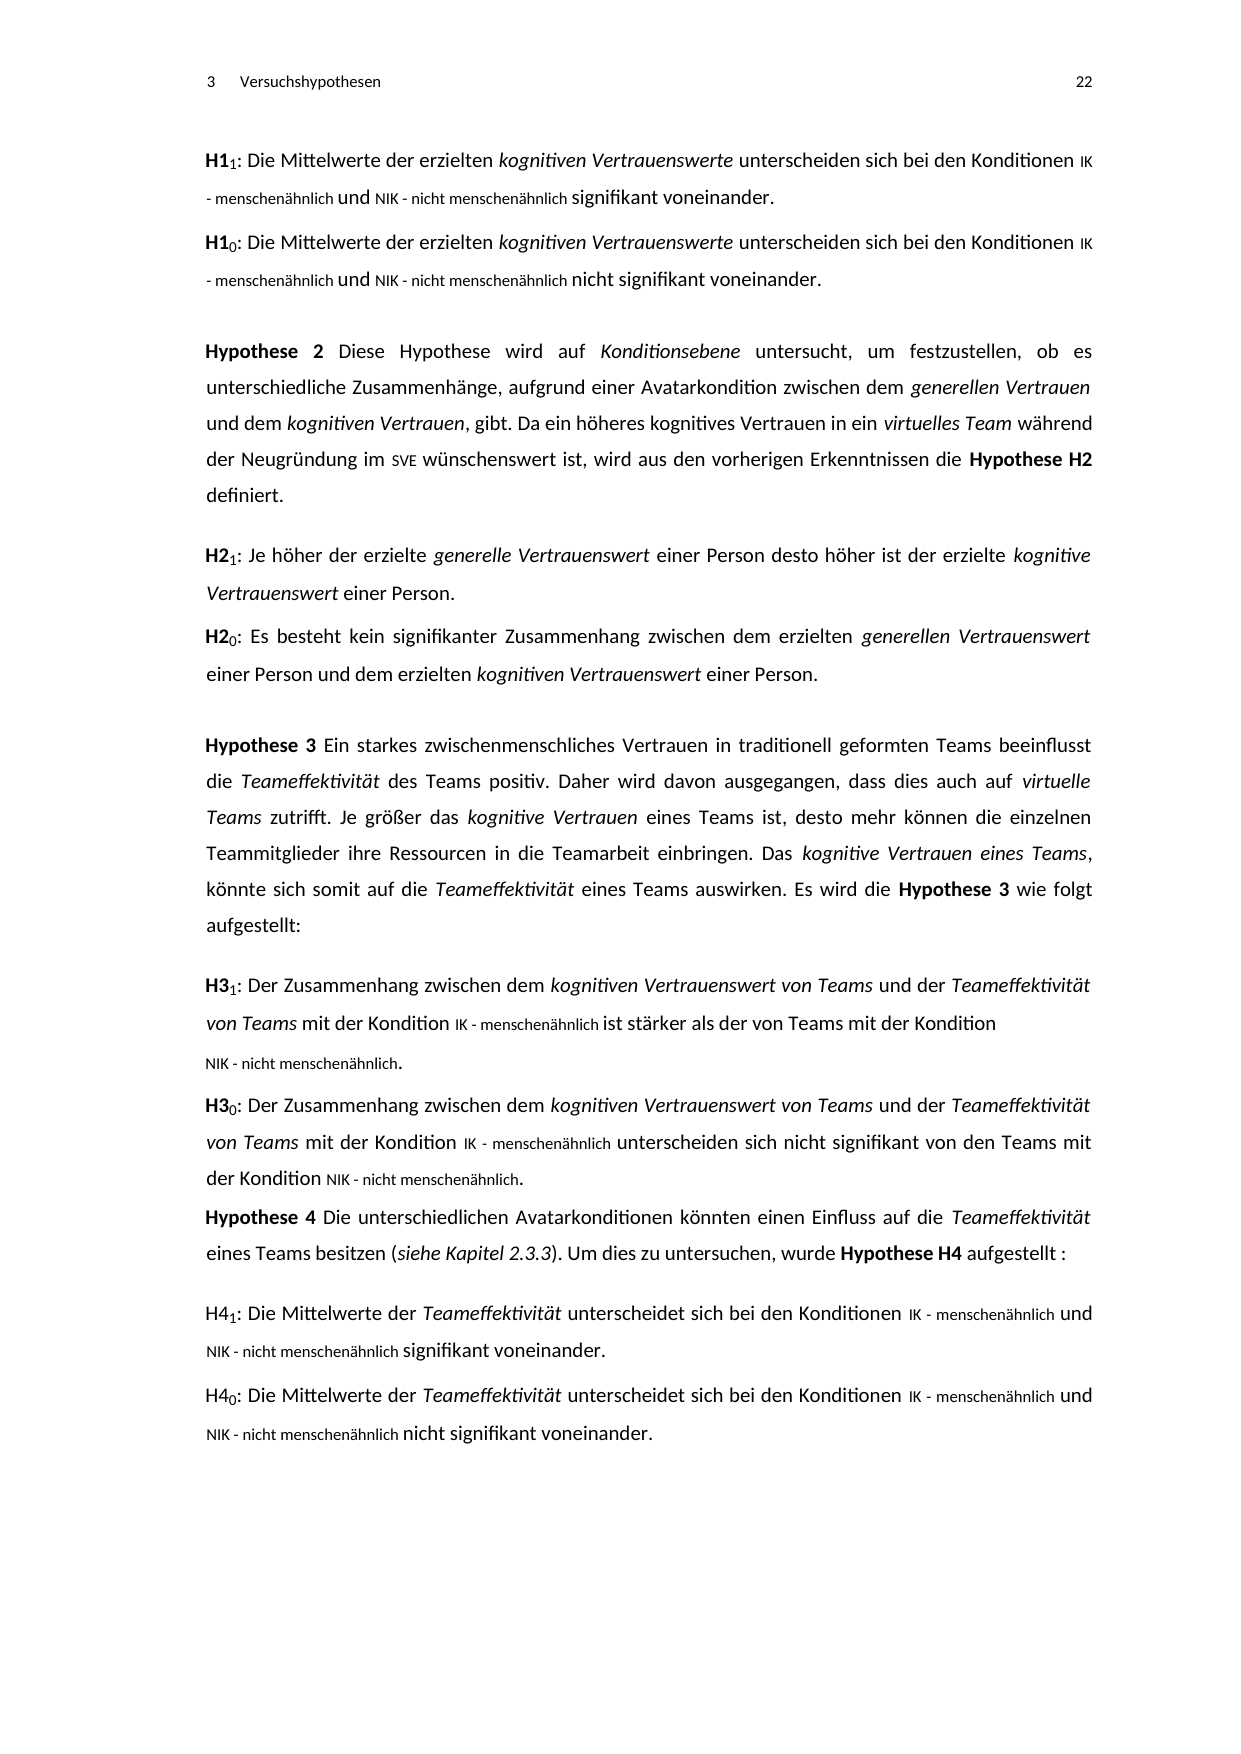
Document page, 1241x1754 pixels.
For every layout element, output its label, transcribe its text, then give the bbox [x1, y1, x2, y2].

text H41: Die Mittelwerte der Teameffektivität unterscheidet sich bei den Konditionen IK - menschenähnlich und NIK - nicht menschenähnlich signifikant voneinander. [205, 1295, 1093, 1363]
text H10: Die Mittelwerte der erzielten kognitiven Vertrauenswerte unterscheiden sich bei den Konditionen IK - menschenähnlich und NIK - nicht menschenähnlich nicht signifikant voneinander. [205, 224, 1093, 292]
text NIK - nicht menschenähnlich. [205, 1049, 1093, 1074]
text H30: Der Zusammenhang zwischen dem kognitiven Vertrauenswert von Teams und der Teameffektivität von Teams mit der Kondition IK - menschenähnlich unterscheiden sich nicht signifikant von den Teams mit der Kondition NIK - nicht menschenähnlich. [205, 1087, 1093, 1191]
text H31: Der Zusammenhang zwischen dem kognitiven Vertrauenswert von Teams und der Teameffektivität von Teams mit der Kondition IK - menschenähnlich ist stärker als der von Teams mit der Kondition [205, 967, 1093, 1035]
text Hypothese 3 Ein starkes zwischenmenschliches Vertrauen in traditionell geformten Teams beeinflusst die Teameffektivität des Teams positiv. Daher wird davon ausgegangen, dass dies auch auf virtuelle Teams zutrifft. Je größer das kognitive Vertrauen eines Teams ist, desto mehr können die einzelnen Teammitglieder ihre Ressourcen in die Teamarbeit einbringen. Das kognitive Vertrauen eines Teams, könnte sich somit auf die Teameffektivität eines Teams auswirken. Es wird die Hypothese 3 wie folgt aufgestellt: [205, 732, 1093, 938]
text H11: Die Mittelwerte der erzielten kognitiven Vertrauenswerte unterscheiden sich bei den Konditionen IK - menschenähnlich und NIK - nicht menschenähnlich signifikant voneinander. [205, 142, 1093, 209]
text H20: Es besteht kein signifikanter Zusammenhang zwischen dem erzielten generellen Vertrauenswert einer Person und dem erzielten kognitiven Vertrauenswert einer Person. [205, 618, 1093, 686]
text Hypothese 2 Diese Hypothese wird auf Konditionsebene untersucht, um festzustellen, ob es unterschiedliche Zusammenhänge, aufgrund einer Avatarkondition zwischen dem generellen Vertrauen und dem kognitiven Vertrauen, gibt. Da ein höheres kognitives Vertrauen in ein virtuelles Team während der Neugründung im SVE wünschenswert ist, wird aus den vorherigen Erkenntnissen die Hypothese H2 definiert. [205, 338, 1093, 508]
text Hypothese 4 Die unterschiedlichen Avatarkonditionen könnten einen Einfluss auf die Teameffektivität eines Teams besitzen (siehe Kapitel 2.3.3). Um dies zu untersuchen, wurde Hypothese H4 aufgestellt : [205, 1204, 1093, 1266]
text H21: Je höher der erzielte generelle Vertrauenswert einer Person desto höher ist der erzielte kognitive Vertrauenswert einer Person. [205, 537, 1093, 605]
text H40: Die Mittelwerte der Teameffektivität unterscheidet sich bei den Konditionen IK - menschenähnlich und NIK - nicht menschenähnlich nicht signifikant voneinander. [205, 1377, 1093, 1445]
